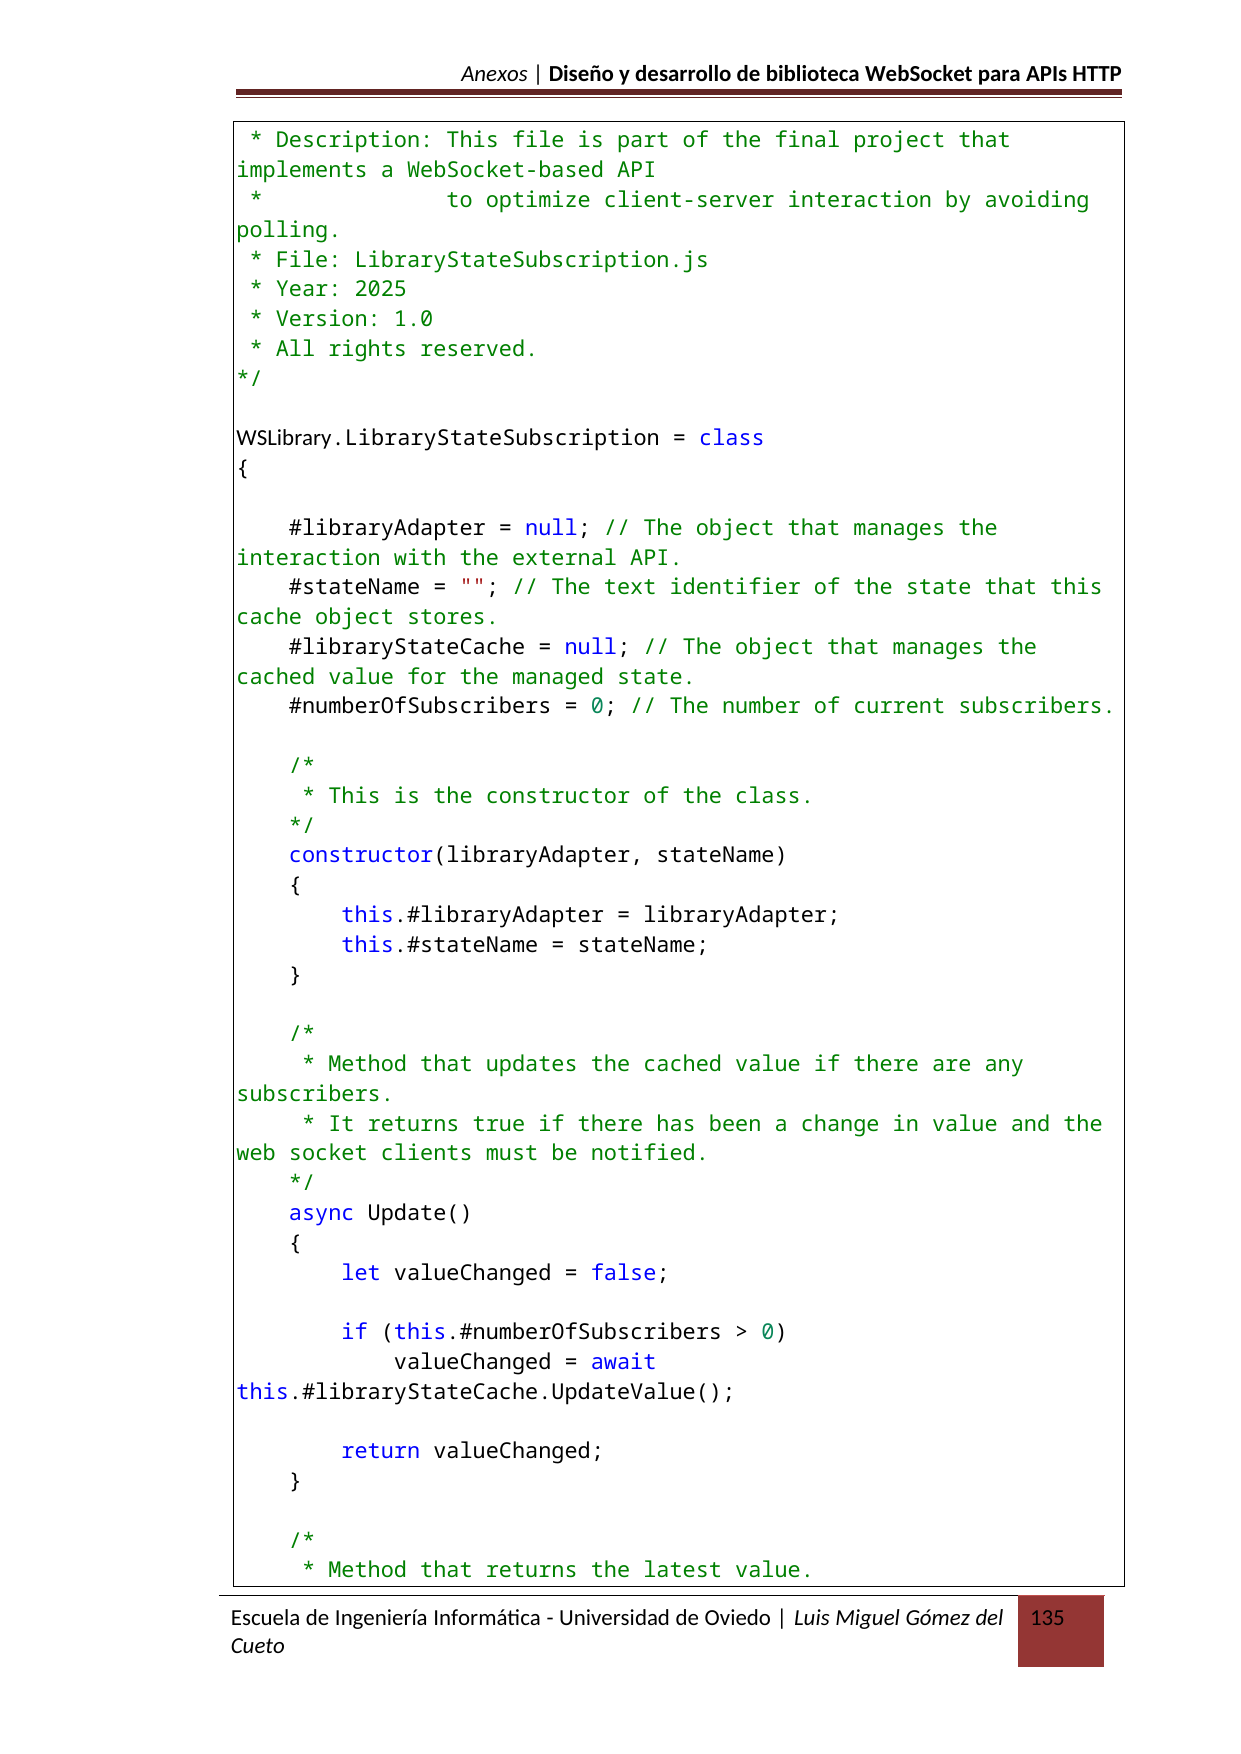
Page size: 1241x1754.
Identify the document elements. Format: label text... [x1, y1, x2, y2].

text * Description: This file is part of the final project that implements a WebSocket-based API [234, 122, 1124, 184]
text WSLibrary.LibraryStateSubscription = class [236, 422, 1122, 452]
text * Method that returns the latest value. [234, 1551, 1124, 1586]
text { [236, 1227, 1122, 1256]
text /* [236, 1018, 1122, 1048]
text return valueChanged; [236, 1435, 1122, 1465]
text async Update() [236, 1197, 1122, 1227]
text * All rights reserved. [236, 333, 1122, 363]
text /* [236, 1524, 1122, 1551]
text /* [236, 750, 1122, 780]
text * Version: 1.0 [236, 303, 1122, 333]
text */ [236, 1167, 1122, 1197]
text #libraryAdapter = null; // The object that manages the interaction with the external API. [236, 512, 1122, 571]
text let valueChanged = false; [236, 1256, 1122, 1286]
text this.#libraryAdapter = libraryAdapter; [236, 899, 1122, 929]
text * File: LibraryStateSubscription.js [236, 243, 1122, 273]
text #libraryStateCache = null; // The object that manages the cached value for the managed state. [236, 631, 1122, 690]
text if (this.#numberOfSubscribers > 0) [236, 1316, 1122, 1346]
text { [236, 452, 1122, 482]
text * Year: 2025 [236, 273, 1122, 303]
text } [236, 1465, 1122, 1495]
text * It returns true if there has been a change in value and the web socket clients must be notified. [236, 1107, 1122, 1167]
text #stateName = ""; // The text identifier of the state that this cache object stores. [236, 571, 1122, 631]
text * to optimize client-server interaction by avoiding polling. [236, 184, 1122, 243]
text * Method that updates the cached value if there are any subscribers. [236, 1048, 1122, 1107]
text */ [236, 809, 1122, 839]
text } [236, 958, 1122, 988]
text { [236, 869, 1122, 899]
text * This is the constructor of the class. [236, 780, 1122, 809]
text valueChanged = await this.#libraryStateCache.UpdateValue(); [236, 1346, 1122, 1405]
text */ [236, 363, 1122, 392]
text constructor(libraryAdapter, stateName) [236, 839, 1122, 869]
text #numberOfSubscribers = 0; // The number of current subscribers. [236, 690, 1122, 720]
text this.#stateName = stateName; [236, 929, 1122, 958]
